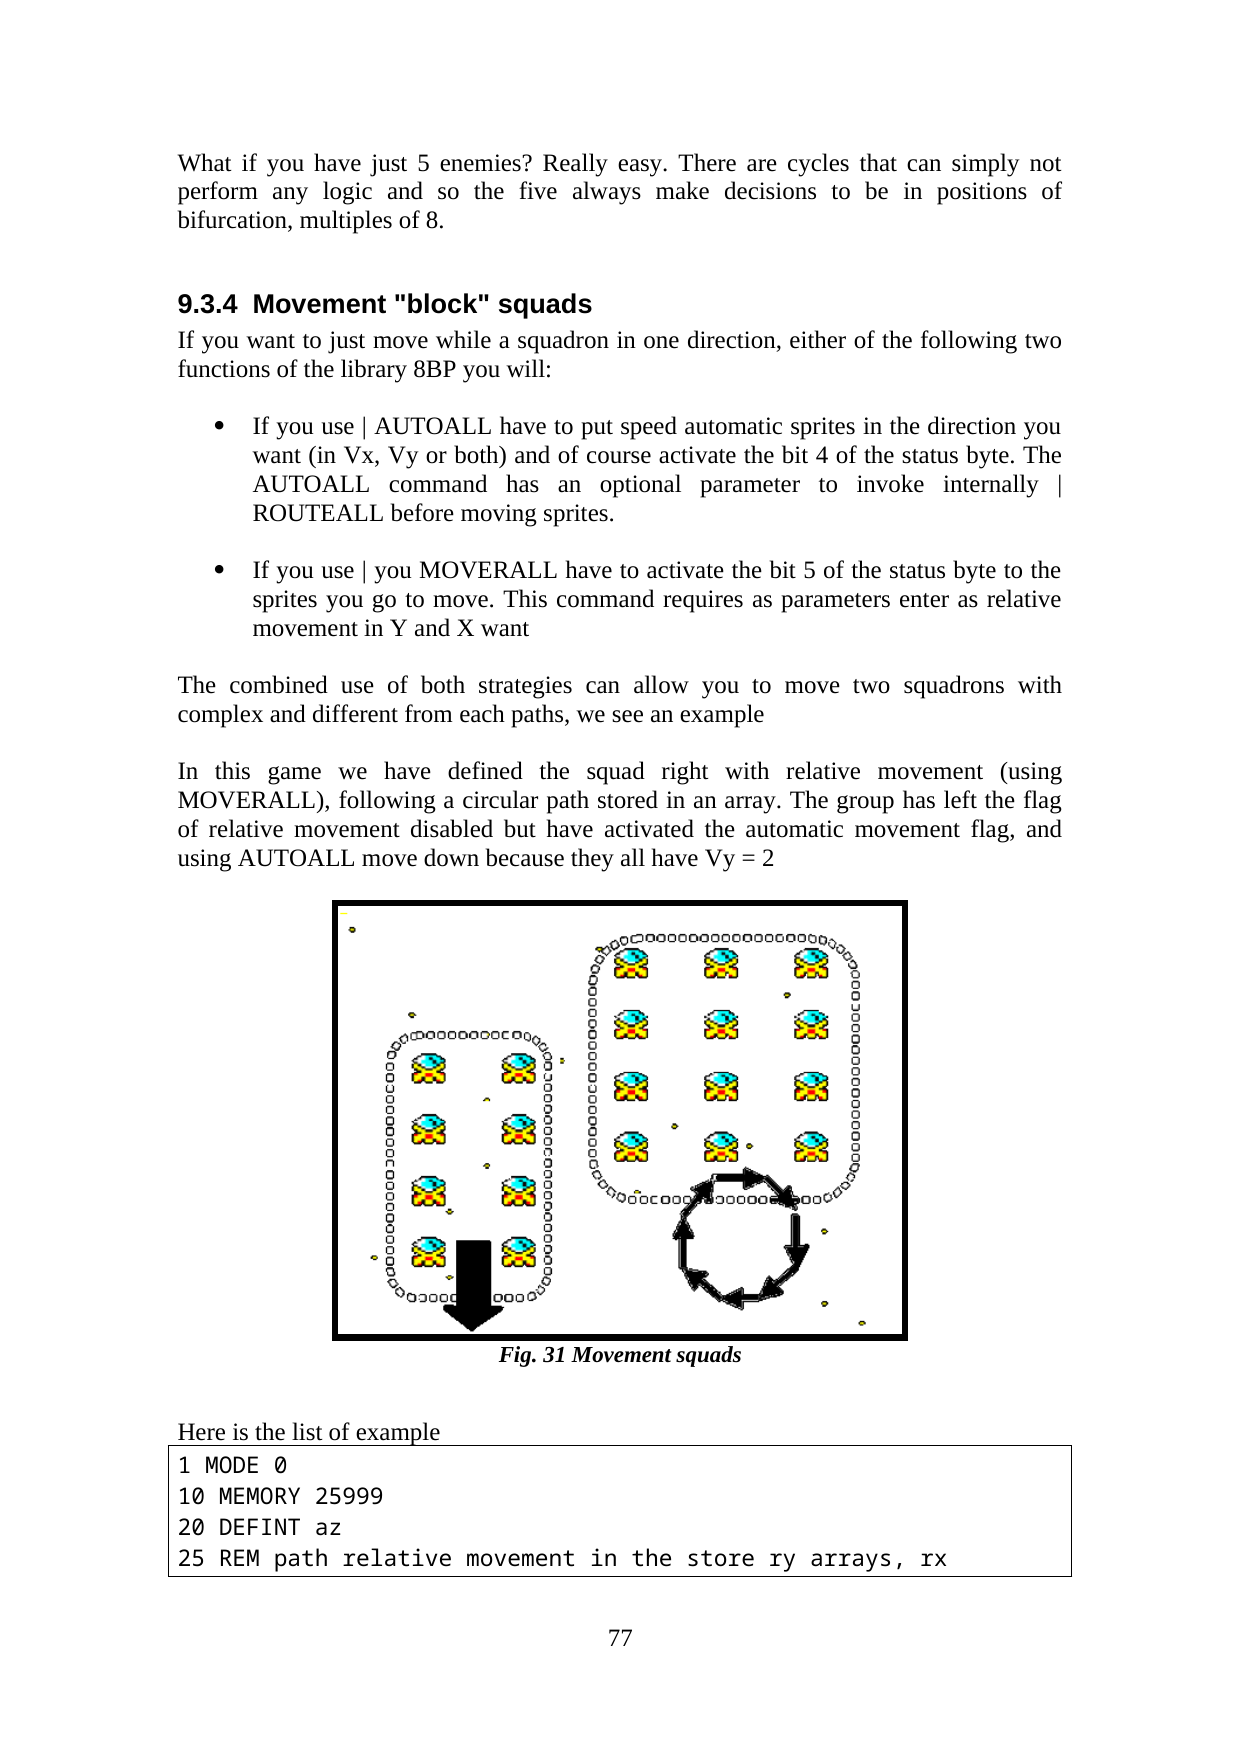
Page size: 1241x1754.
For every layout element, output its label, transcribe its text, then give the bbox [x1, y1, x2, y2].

list If you use | AUTOALL have to put speed automatic sprites in the direction you want (in Vx, Vy or both) and of course activate the bit 4 of the status byte. The AUTOALL command has an optional parameter to invoke internally |ROUTEALL before moving sprites. [215, 411, 1063, 526]
text 1 MODE 0 [169, 1446, 1071, 1480]
picture [338, 906, 902, 1334]
text Here is the list of example [177, 1417, 1063, 1445]
text What if you have just 5 enemies? Really easy. There are cycles that can simply not perform any logic and so the five always make decisions to be in positions of bifurcation, multiples of 8. [177, 148, 1063, 234]
text In this game we have defined the squad right with relative movement (using MOVERALL), following a circular path stored in an array. The group has left the flag of relative movement disabled but have activated the automatic movement flag, and using AUTOALL move down because they all have Vy = 2 [177, 756, 1063, 871]
subtitle Movement "block" squads [177, 288, 1063, 319]
list If you use | you MOVERALL have to activate the bit 5 of the status byte to the sprites you go to move. This command requires as parameters enter as relative movement in Y and X want [215, 555, 1063, 641]
text 10 MEMORY 25999 [177, 1480, 1063, 1511]
text 20 DEFINT az [177, 1511, 1063, 1539]
text If you want to just move while a squadron in one direction, either of the following two functions of the library 8BP you will: [177, 325, 1063, 383]
text Fig. 31 Movement squads [177, 1341, 1063, 1367]
text The combined use of both strategies can allow you to move two squadrons with complex and different from each paths, we see an example [177, 670, 1063, 728]
text 25 REM path relative movement in the store ry arrays, rx [169, 1539, 1071, 1576]
